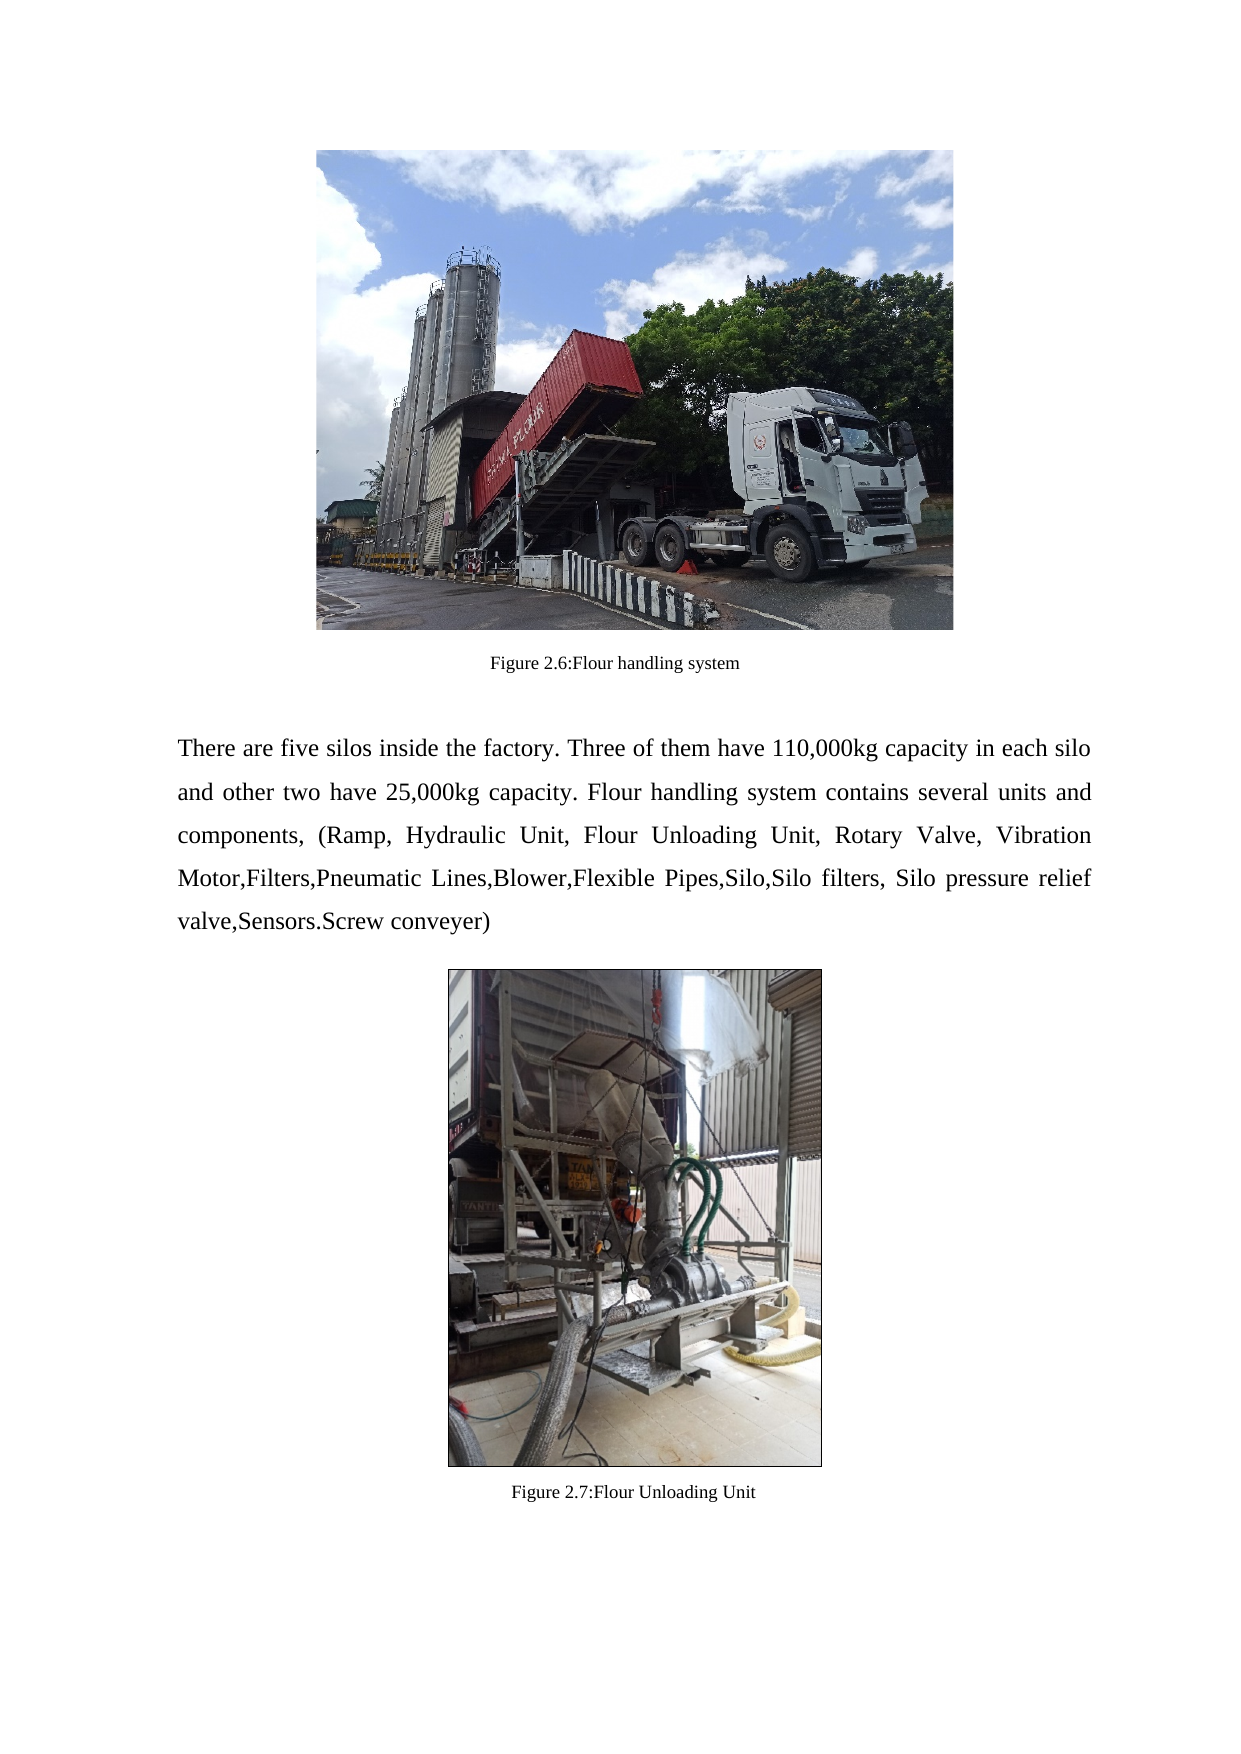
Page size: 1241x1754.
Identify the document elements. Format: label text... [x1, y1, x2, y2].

picture [449, 970, 821, 1466]
text There are five silos inside the factory. Three of them have 110,000kg capacity in each silo and other two have 25,000kg capacity. Flour handling system contains several units and components, (Ramp, Hydraulic Unit, Flour Unloading Unit, Rotary Valve, Vibration Motor,Filters,Pneumatic Lines,Blower,Flexible Pipes,Silo,Silo filters, Silo pressure relief valve,Sensors.Screw conveyer) [177, 733, 1092, 935]
picture [316, 150, 954, 630]
